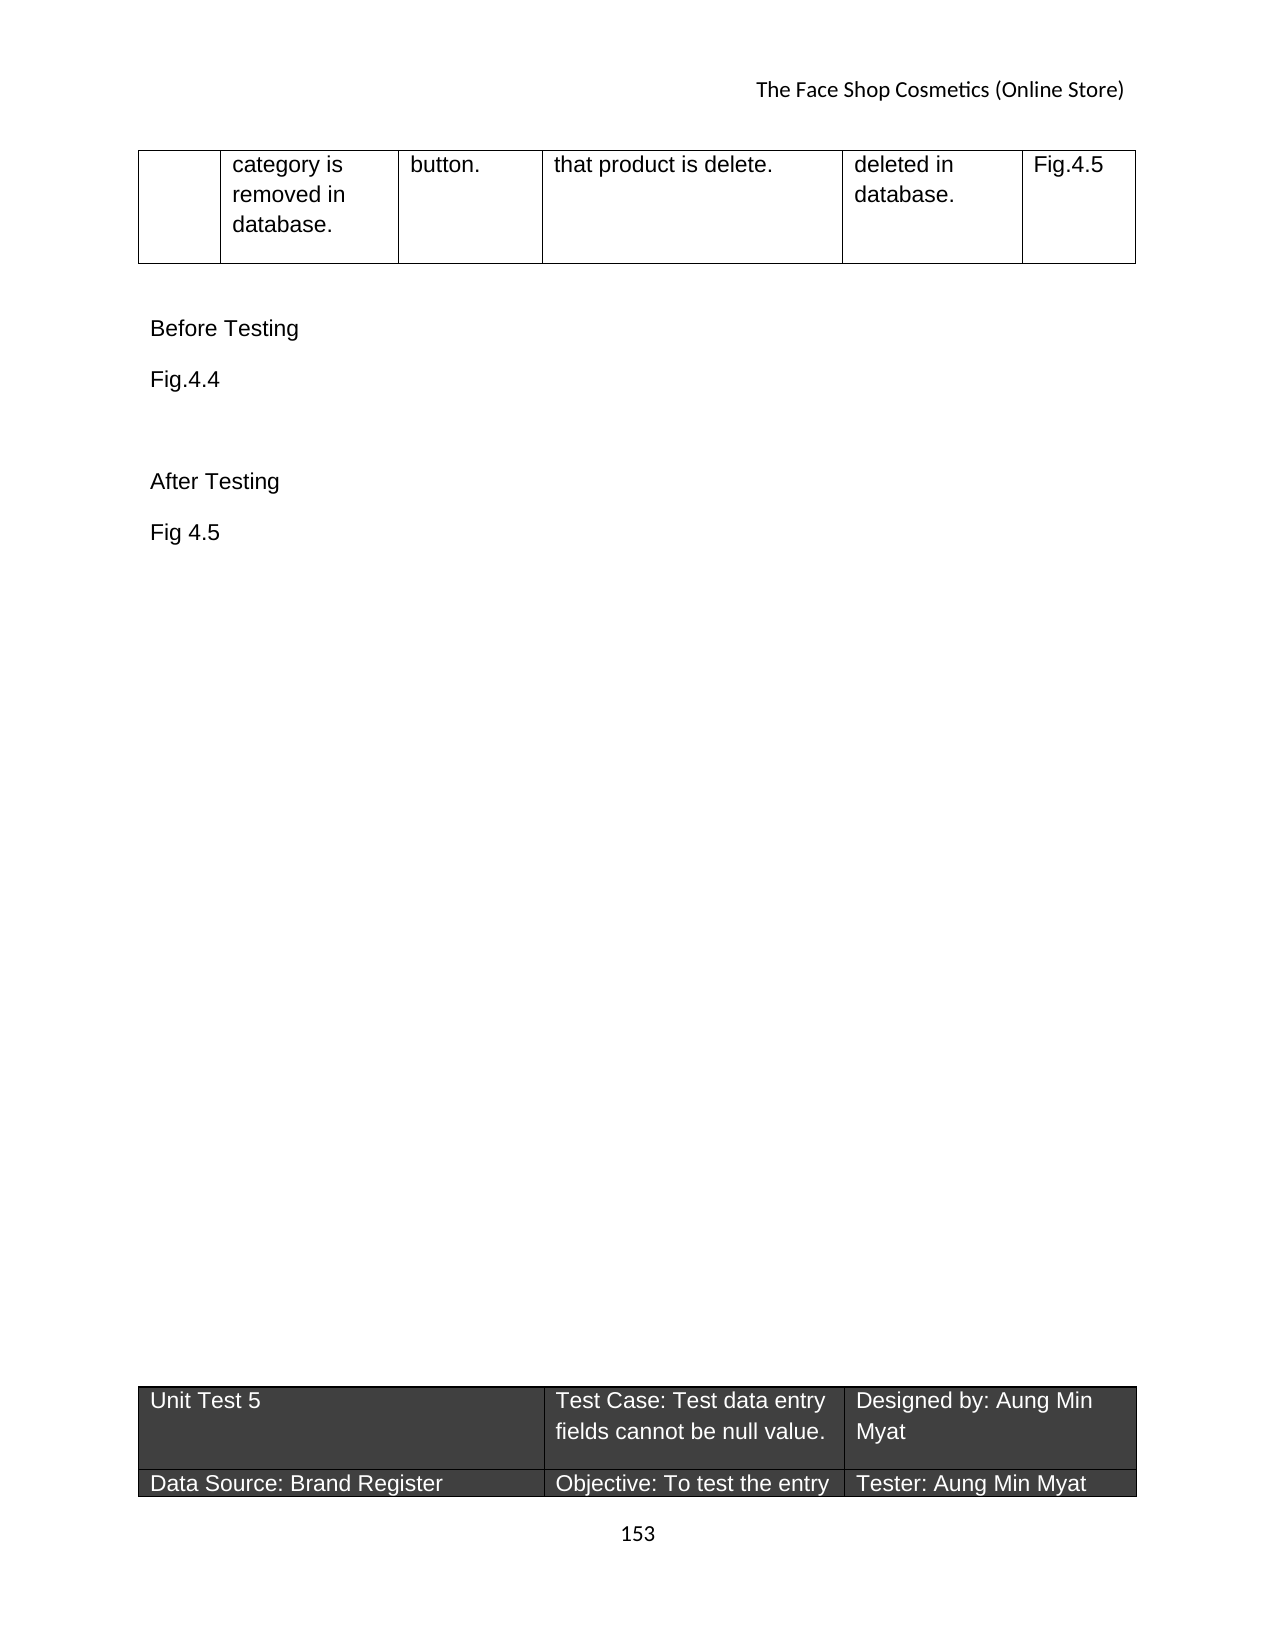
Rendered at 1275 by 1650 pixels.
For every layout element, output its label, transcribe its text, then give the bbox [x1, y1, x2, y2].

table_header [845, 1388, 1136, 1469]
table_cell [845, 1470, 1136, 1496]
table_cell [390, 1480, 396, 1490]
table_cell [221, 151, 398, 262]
text Fig.4.4 [150, 366, 1125, 392]
text Before Testing [150, 314, 1125, 341]
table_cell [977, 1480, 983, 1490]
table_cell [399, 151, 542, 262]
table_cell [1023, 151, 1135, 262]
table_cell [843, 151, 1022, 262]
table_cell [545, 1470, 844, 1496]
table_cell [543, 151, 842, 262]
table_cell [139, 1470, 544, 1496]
text Fig 4.5 [150, 519, 1125, 545]
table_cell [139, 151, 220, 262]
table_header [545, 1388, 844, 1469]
text After Testing [150, 468, 1125, 494]
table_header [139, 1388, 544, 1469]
